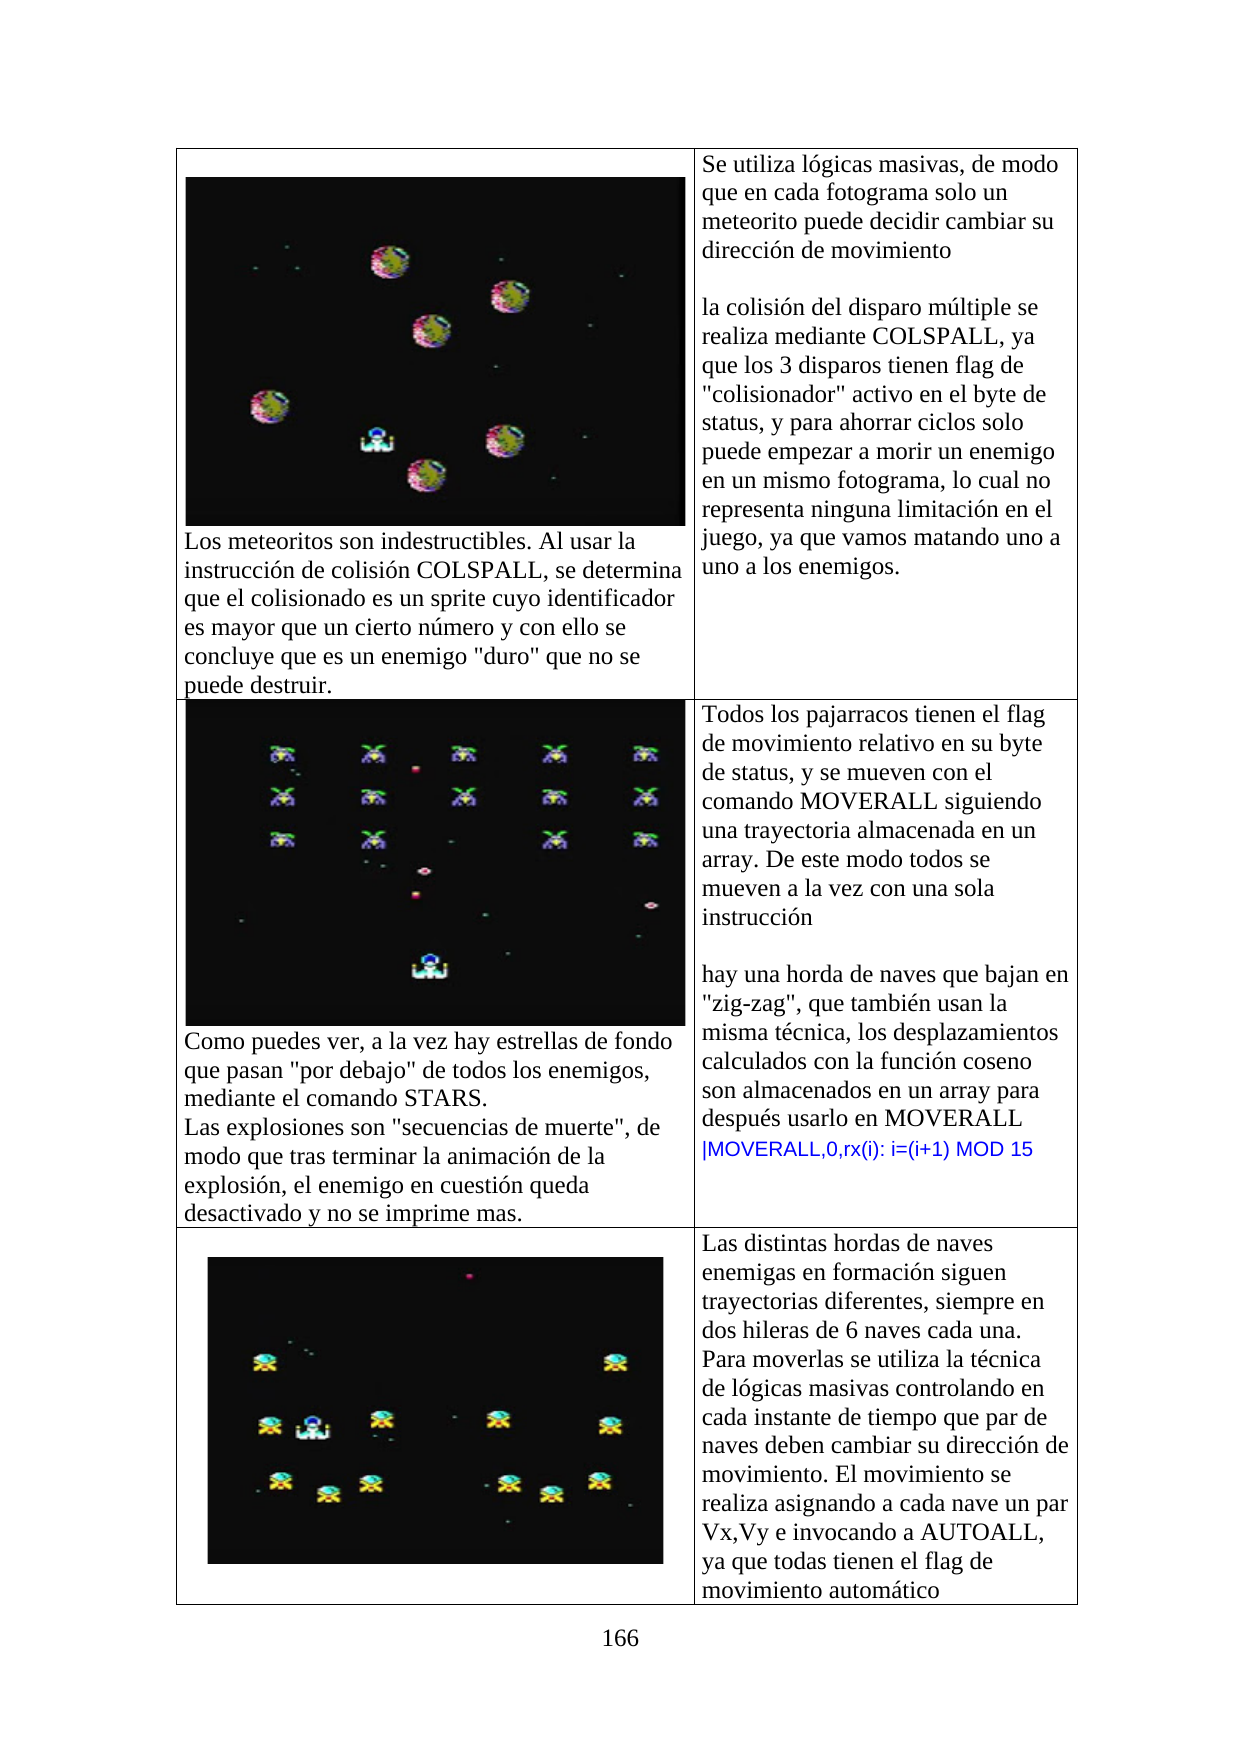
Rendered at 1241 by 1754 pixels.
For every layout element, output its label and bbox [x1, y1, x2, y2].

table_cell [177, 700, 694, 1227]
picture [207, 1257, 664, 1564]
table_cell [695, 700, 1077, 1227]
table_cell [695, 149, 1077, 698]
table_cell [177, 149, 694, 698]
picture [185, 177, 686, 526]
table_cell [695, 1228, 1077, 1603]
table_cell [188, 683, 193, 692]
picture [185, 699, 686, 1026]
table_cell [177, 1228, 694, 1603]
